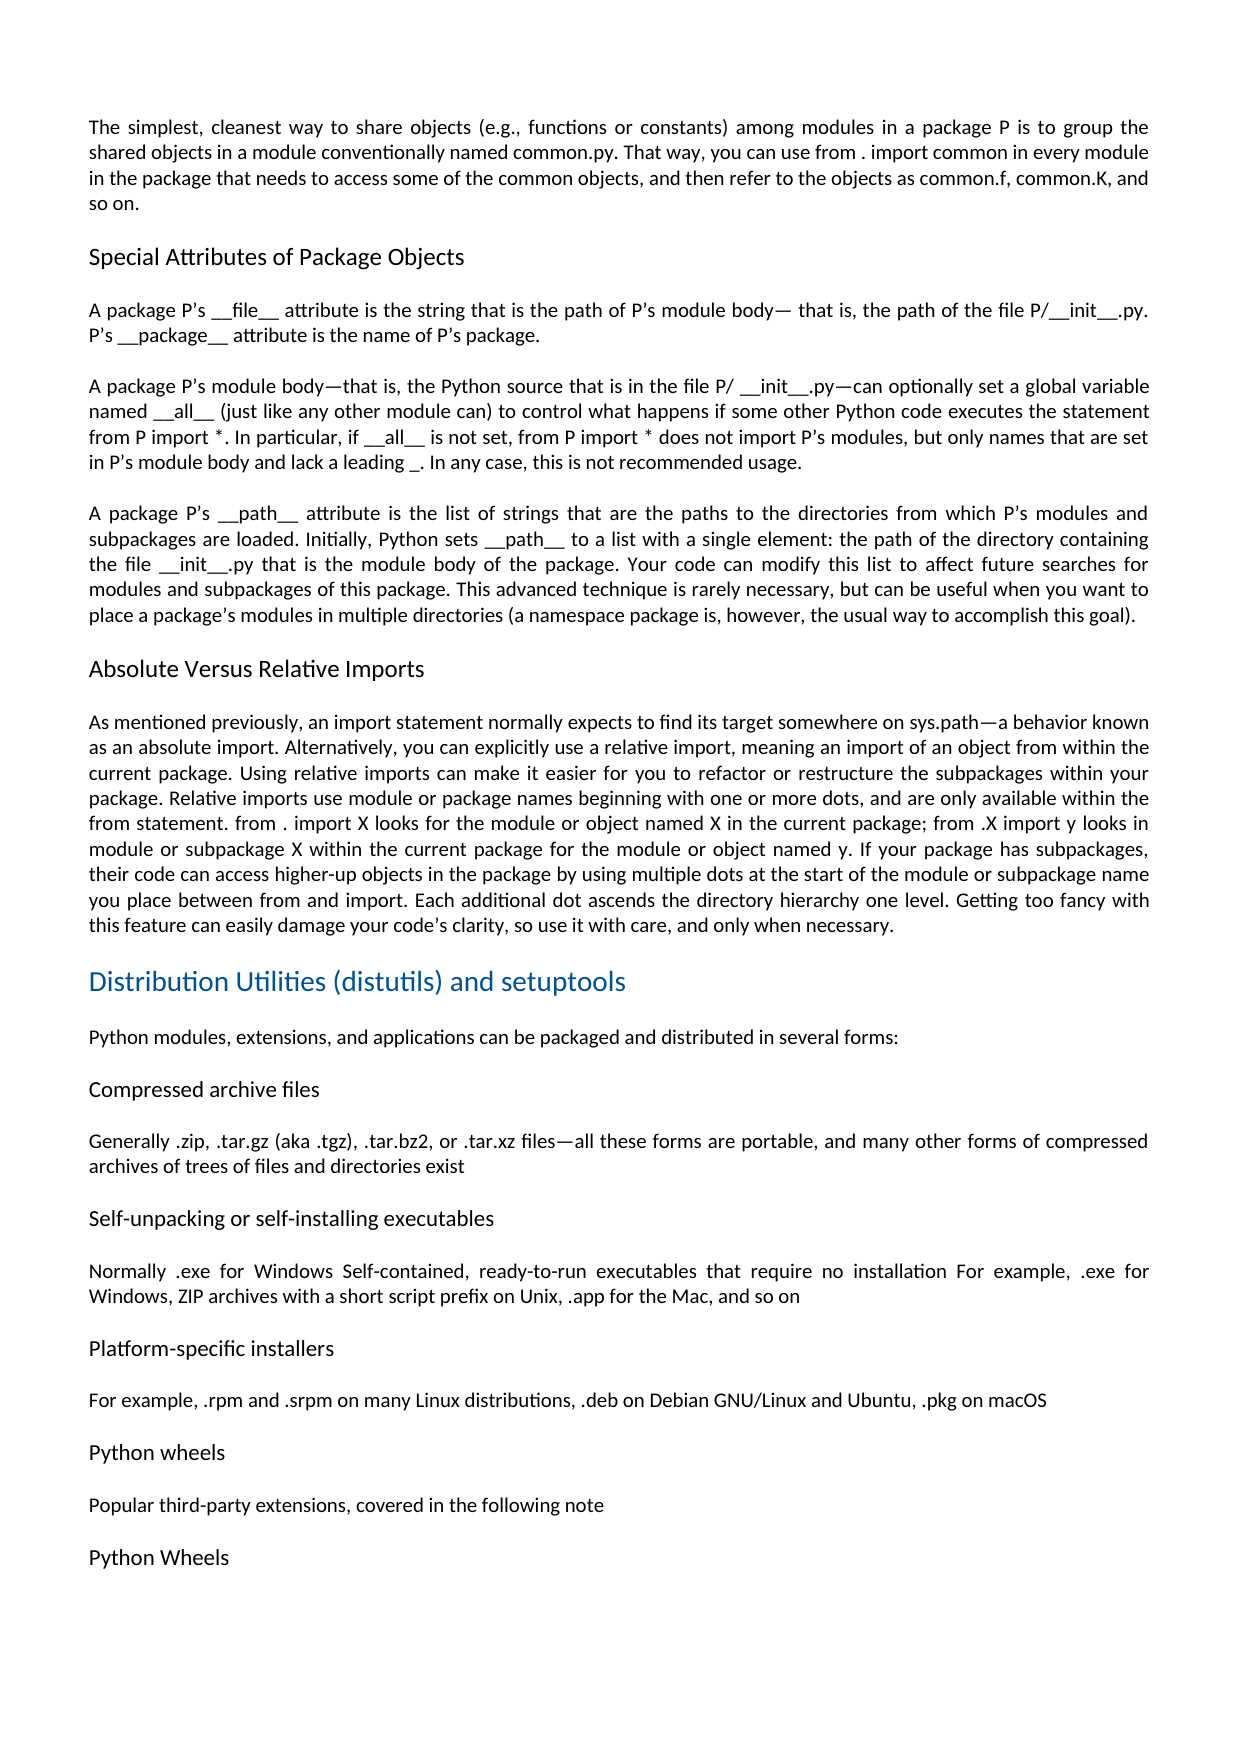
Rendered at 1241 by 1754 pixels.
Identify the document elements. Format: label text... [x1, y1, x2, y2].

subtitle Distribution Utilities (distutils) and setuptools [89, 963, 1152, 999]
text Compressed archive files [89, 1075, 1152, 1103]
text Python modules, extensions, and applications can be packaged and distributed in several forms: [89, 1024, 1152, 1049]
text Python wheels [89, 1438, 1152, 1467]
text Special Attributes of Package Objects [89, 241, 1152, 272]
text Popular third-party extensions, covered in the following note [89, 1492, 1152, 1517]
text Platform-specific installers [89, 1334, 1152, 1362]
text Generally .zip, .tar.gz (aka .tgz), .tar.bz2, or .tar.xz files—all these forms are portable, and many other forms of compressed archives of trees of files and directories exist [89, 1128, 1152, 1179]
text Normally .exe for Windows Self-contained, ready-to-run executables that require no installation For example, .exe for Windows, ZIP archives with a short script prefix on Unix, .app for the Mac, and so on [89, 1258, 1152, 1309]
text Self-unpacking or self-installing executables [89, 1204, 1152, 1233]
text The simplest, cleanest way to share objects (e.g., functions or constants) among modules in a package P is to group the shared objects in a module conventionally named common.py. That way, you can use from . import common in every module in the package that needs to access some of the common objects, and then refer to the objects as common.f, common.K, and so on. [89, 114, 1152, 216]
text Absolute Versus Relative Imports [89, 653, 1152, 683]
text A package P’s __file__ attribute is the string that is the path of P’s module body— that is, the path of the file P/__init__.py. P’s __package__ attribute is the name of P’s package. [89, 297, 1152, 348]
text For example, .rpm and .srpm on many Linux distributions, .deb on Debian GNU/Linux and Ubuntu, .pkg on macOS [89, 1388, 1152, 1413]
text As mentioned previously, an import statement normally expects to find its target somewhere on sys.path—a behavior known as an absolute import. Alternatively, you can explicitly use a relative import, meaning an import of an object from within the current package. Using relative imports can make it easier for you to refactor or restructure the subpackages within your package. Relative imports use module or package names beginning with one or more dots, and are only available within the from statement. from . import X looks for the module or object named X in the current package; from .X import y looks in module or subpackage X within the current package for the module or object named y. If your package has subpackages, their code can access higher-up objects in the package by using multiple dots at the start of the module or subpackage name you place between from and import. Each additional dot ascends the directory hierarchy one level. Getting too fancy with this feature can easily damage your code’s clarity, so use it with care, and only when necessary. [89, 709, 1152, 938]
text A package P’s __path__ attribute is the list of strings that are the paths to the directories from which P’s modules and subpackages are loaded. Initially, Python sets __path__ to a list with a single element: the path of the directory containing the file __init__.py that is the module body of the package. Your code can modify this list to affect future searches for modules and subpackages of this package. This advanced technique is rarely necessary, but can be useful when you want to place a package’s modules in multiple directories (a namespace package is, however, the usual way to accomplish this goal). [89, 500, 1152, 627]
text Python Wheels [89, 1543, 1152, 1571]
text A package P’s module body—that is, the Python source that is in the file P/ __init__.py—can optionally set a global variable named __all__ (just like any other module can) to control what happens if some other Python code executes the statement from P import *. In particular, if __all__ is not set, from P import * does not import P’s modules, but only names that are set in P’s module body and lack a leading _. In any case, this is not recommended usage. [89, 373, 1152, 475]
